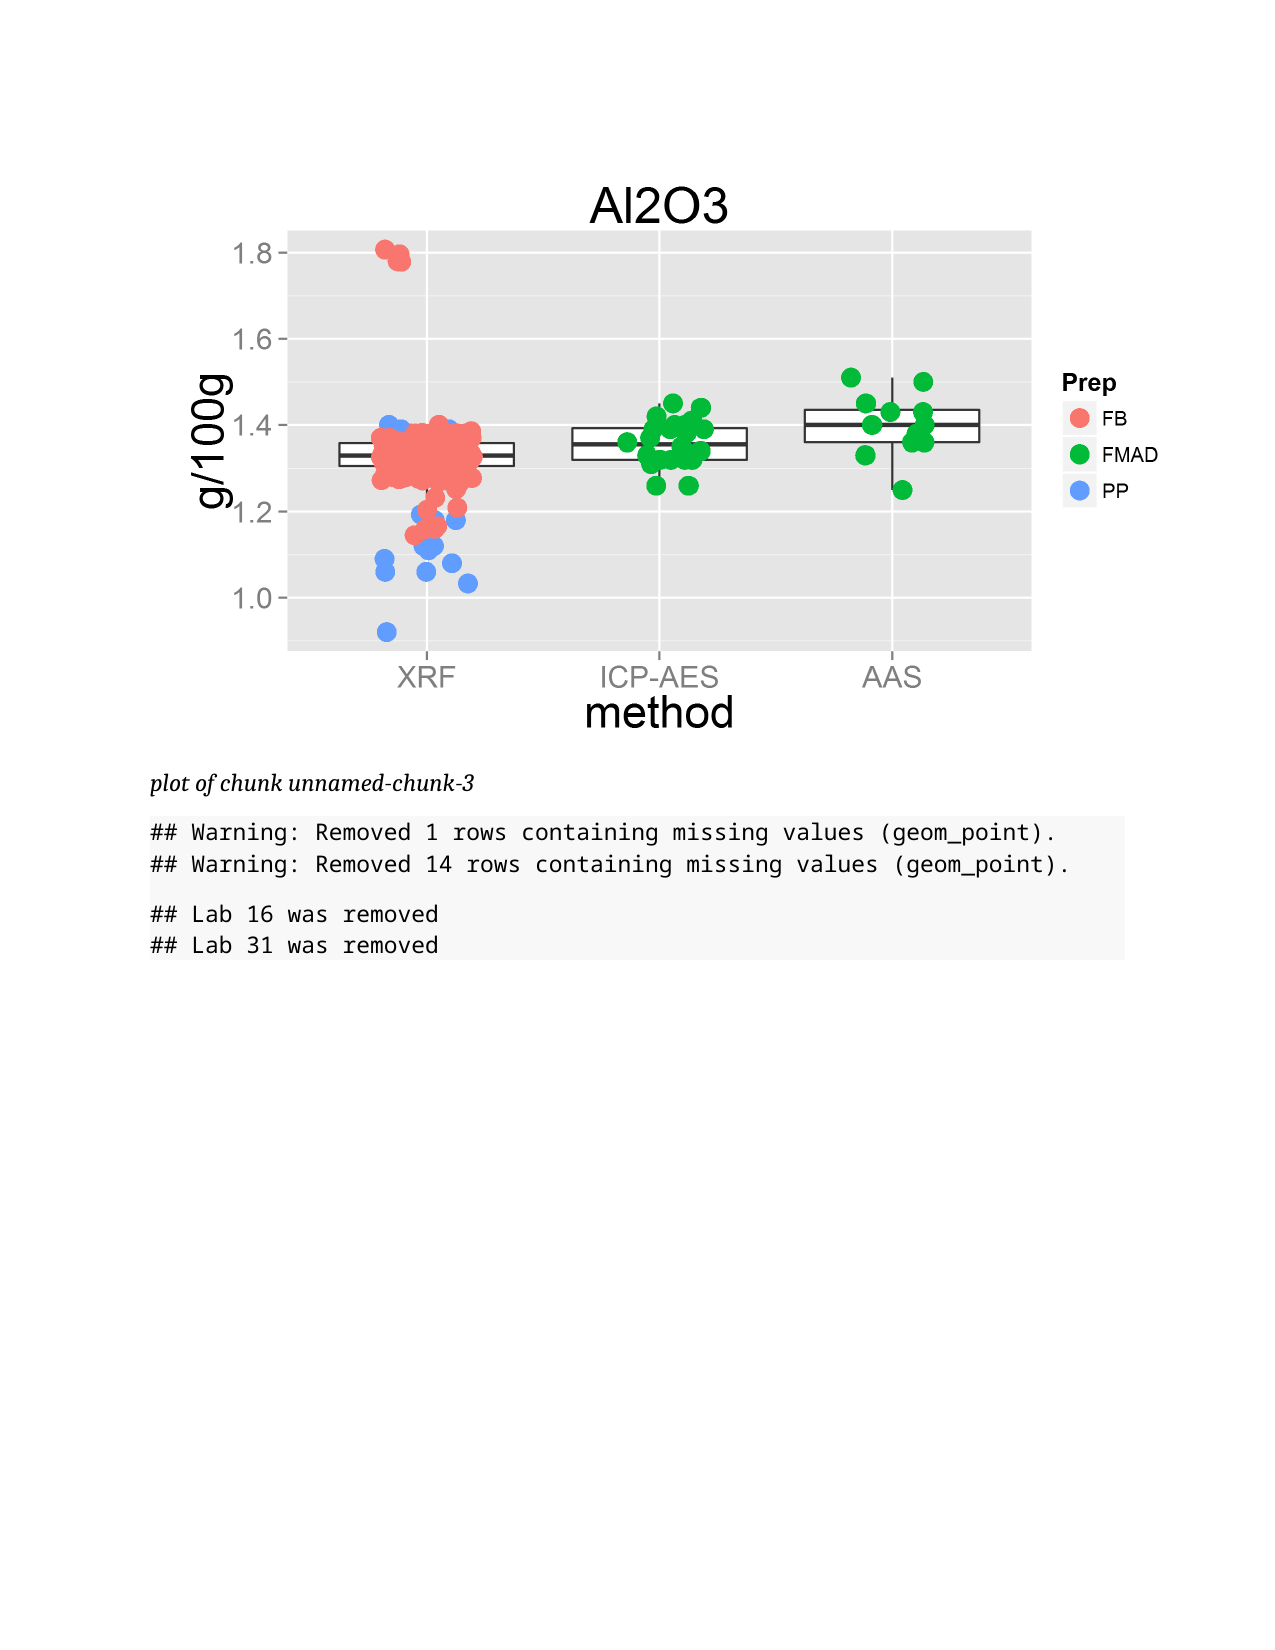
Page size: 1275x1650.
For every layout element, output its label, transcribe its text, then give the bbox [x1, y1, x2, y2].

picture [168, 150, 1221, 750]
text plot of chunk unnamed-chunk-3 [150, 769, 1125, 797]
text ## Warning: Removed 1 rows containing missing values (geom_point). ## Warning: Removed 14 rows containing missing values (geom_point). [150, 816, 1125, 879]
text ## Lab 16 was removed ## Lab 31 was removed [150, 897, 1125, 960]
